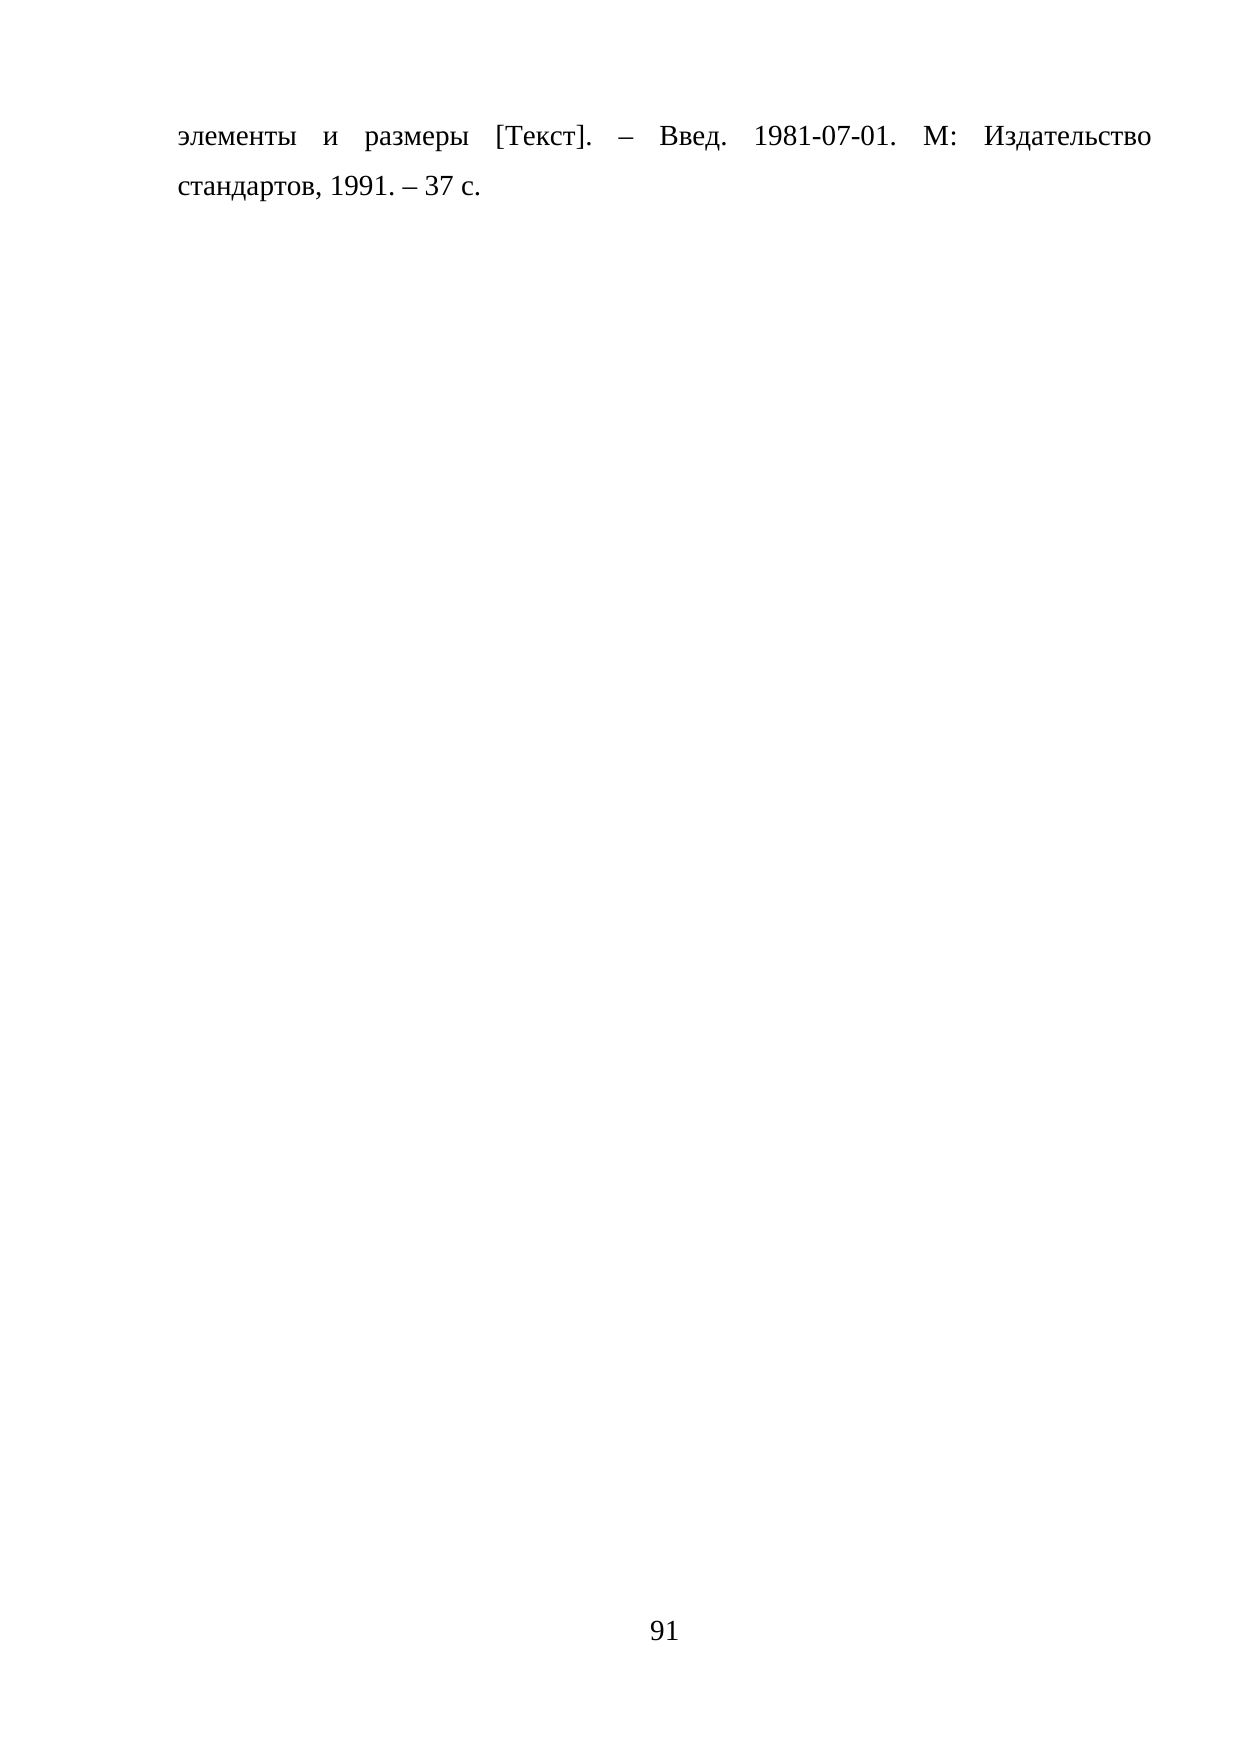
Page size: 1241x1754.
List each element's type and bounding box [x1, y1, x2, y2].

text [177, 118, 1152, 202]
